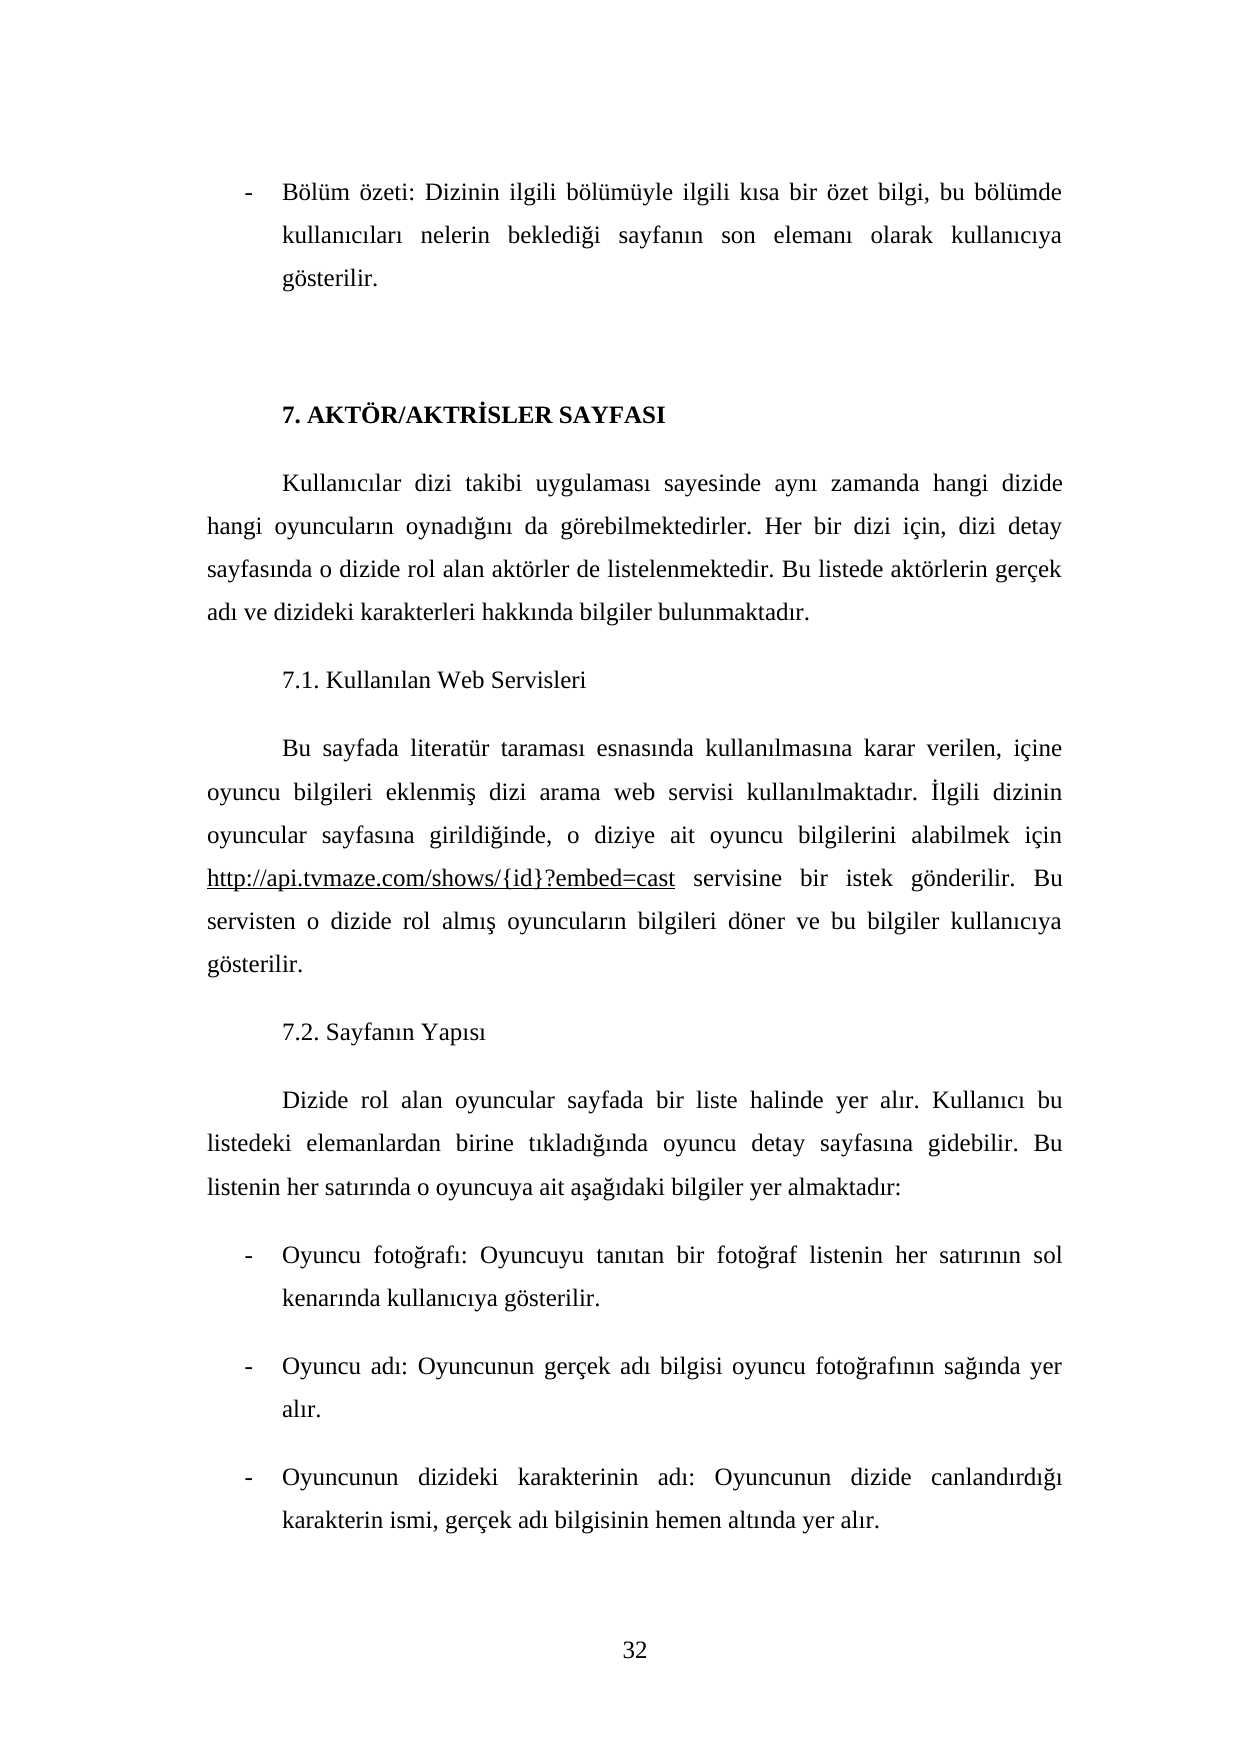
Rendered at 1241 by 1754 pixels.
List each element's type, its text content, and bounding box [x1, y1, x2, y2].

text Dizide rol alan oyuncular sayfada bir liste halinde yer alır. Kullanıcı bu listedeki elemanlardan birine tıkladığında oyuncu detay sayfasına gidebilir. Bu listenin her satırında o oyuncuya ait aşağıdaki bilgiler yer almaktadır: [207, 1085, 1063, 1200]
text 7.1. Kullanılan Web Servisleri [207, 665, 1063, 694]
list Bölüm özeti: Dizinin ilgili bölümüyle ilgili kısa bir özet bilgi, bu bölümde kullanıcıları nelerin beklediği sayfanın son elemanı olarak kullanıcıya gösterilir. [244, 177, 1063, 292]
text 7.2. Sayfanın Yapısı [207, 1017, 1063, 1046]
text Bu sayfada literatür taraması esnasında kullanılmasına karar verilen, içine oyuncu bilgileri eklenmiş dizi arama web servisi kullanılmaktadır. İlgili dizinin oyuncular sayfasına girildiğinde, o diziye ait oyuncu bilgilerini alabilmek için http://api.tvmaze.com/shows/{id}?embed=cast servisine bir istek gönderilir. Bu servisten o dizide rol almış oyuncuların bilgileri döner ve bu bilgiler kullanıcıya gösterilir. [207, 733, 1063, 978]
text Kullanıcılar dizi takibi uygulaması sayesinde aynı zamanda hangi dizide hangi oyuncuların oynadığını da görebilmektedirler. Her bir dizi için, dizi detay sayfasında o dizide rol alan aktörler de listelenmektedir. Bu listede aktörlerin gerçek adı ve dizideki karakterleri hakkında bilgiler bulunmaktadır. [207, 468, 1063, 626]
text 7. AKTÖR/AKTRİSLER SAYFASI [207, 400, 1063, 428]
list Oyuncu adı: Oyuncunun gerçek adı bilgisi oyuncu fotoğrafının sağında yer alır. [244, 1351, 1063, 1423]
list Oyuncu fotoğrafı: Oyuncuyu tanıtan bir fotoğraf listenin her satırının sol kenarında kullanıcıya gösterilir. [244, 1240, 1063, 1312]
list Oyuncunun dizideki karakterinin adı: Oyuncunun dizide canlandırdığı karakterin ismi, gerçek adı bilgisinin hemen altında yer alır. [244, 1462, 1063, 1534]
